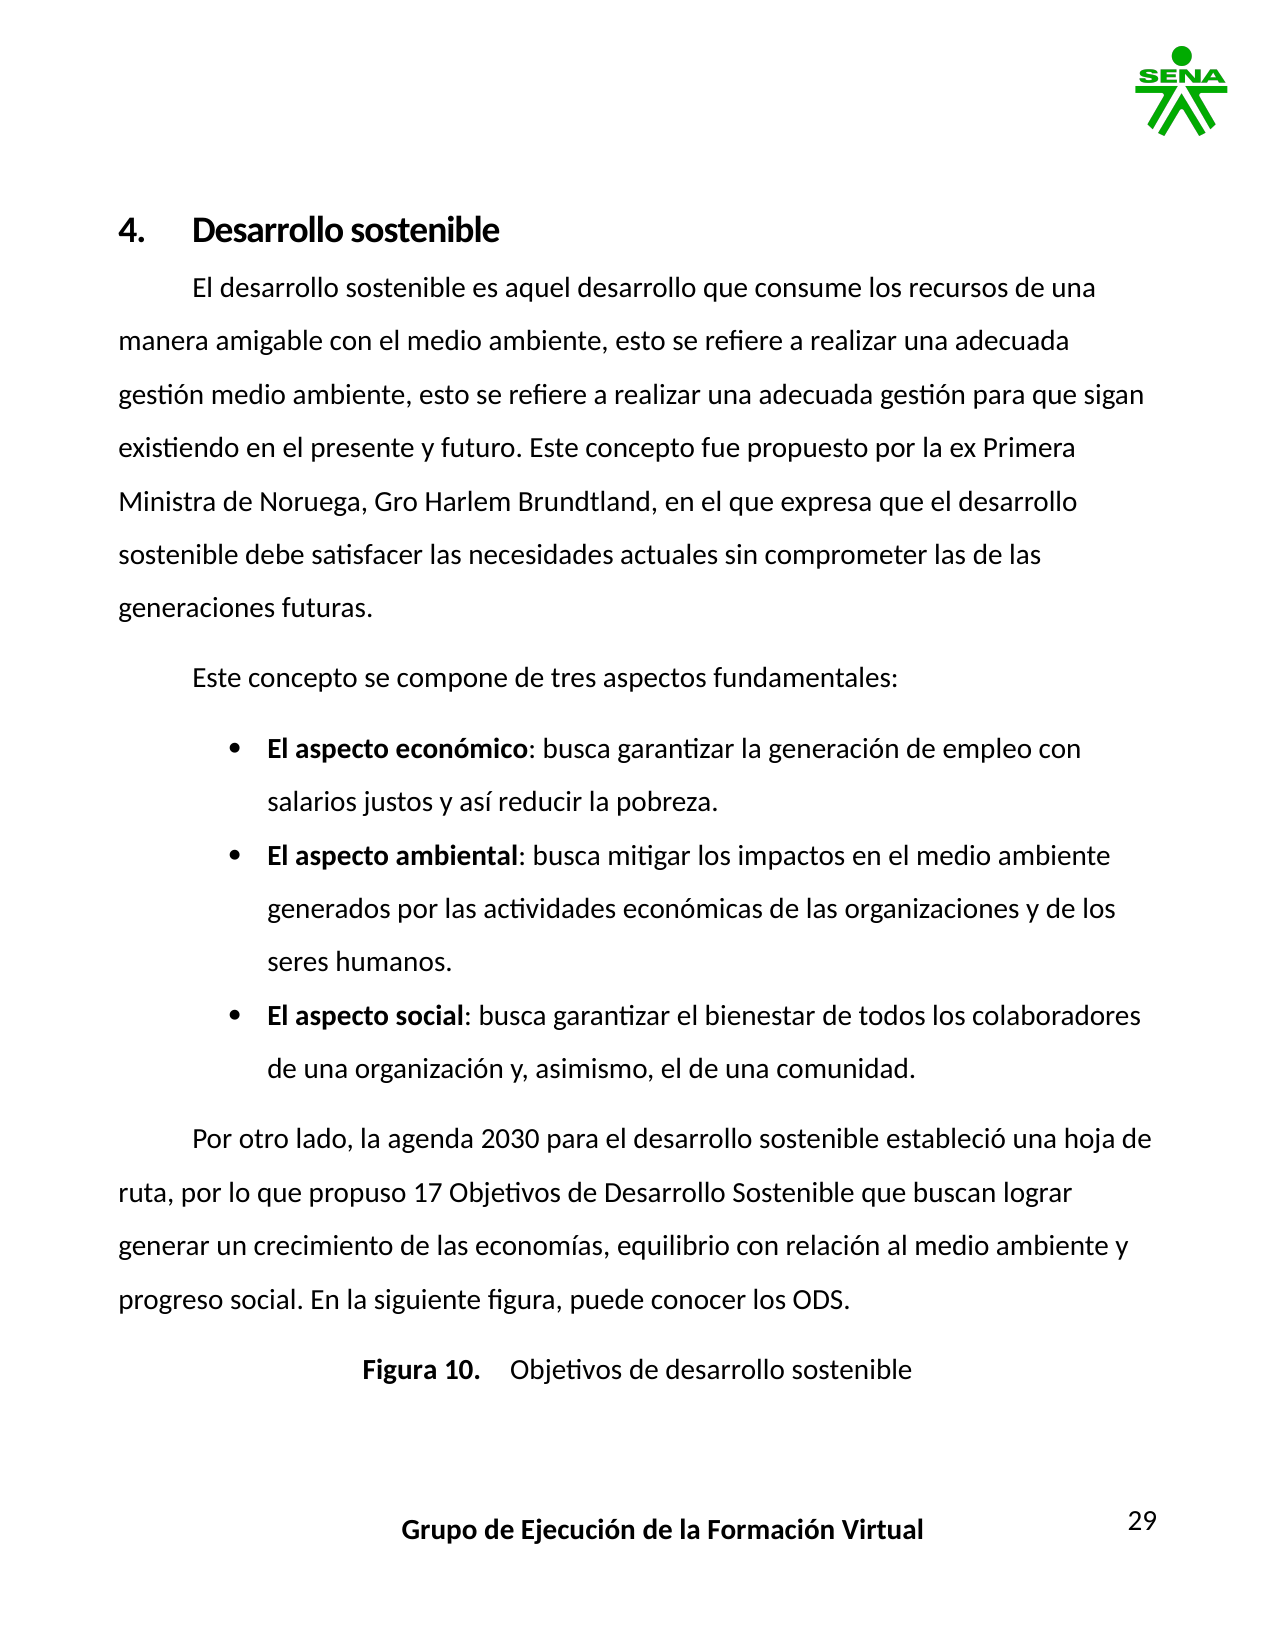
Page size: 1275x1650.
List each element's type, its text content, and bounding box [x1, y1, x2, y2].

subtitle Desarrollo sostenible [118, 206, 1157, 252]
text Este concepto se compone de tres aspectos fundamentales: [118, 659, 1157, 695]
list El aspecto social: busca garantizar el bienestar de todos los colaboradores de una organización y, asimismo, el de una comunidad. [229, 997, 1157, 1086]
list El aspecto ambiental: busca mitigar los impactos en el medio ambiente generados por las actividades económicas de las organizaciones y de los seres humanos. [229, 837, 1157, 979]
text Objetivos de desarrollo sostenible [118, 1351, 1157, 1386]
text Por otro lado, la agenda 2030 para el desarrollo sostenible estableció una hoja de ruta, por lo que propuso 17 Objetivos de Desarrollo Sostenible que buscan lograr generar un crecimiento de las economías, equilibrio con relación al medio ambiente y progreso social. En la siguiente figura, puede conocer los ODS. [118, 1120, 1157, 1316]
picture [1135, 46, 1228, 136]
text El desarrollo sostenible es aquel desarrollo que consume los recursos de una manera amigable con el medio ambiente, esto se refiere a realizar una adecuada gestión medio ambiente, esto se refiere a realizar una adecuada gestión para que sigan existiendo en el presente y futuro. Este concepto fue propuesto por la ex Primera Ministra de Noruega, Gro Harlem Brundtland, en el que expresa que el desarrollo sostenible debe satisfacer las necesidades actuales sin comprometer las de las generaciones futuras. [118, 269, 1157, 625]
list El aspecto económico: busca garantizar la generación de empleo con salarios justos y así reducir la pobreza. [229, 730, 1157, 819]
